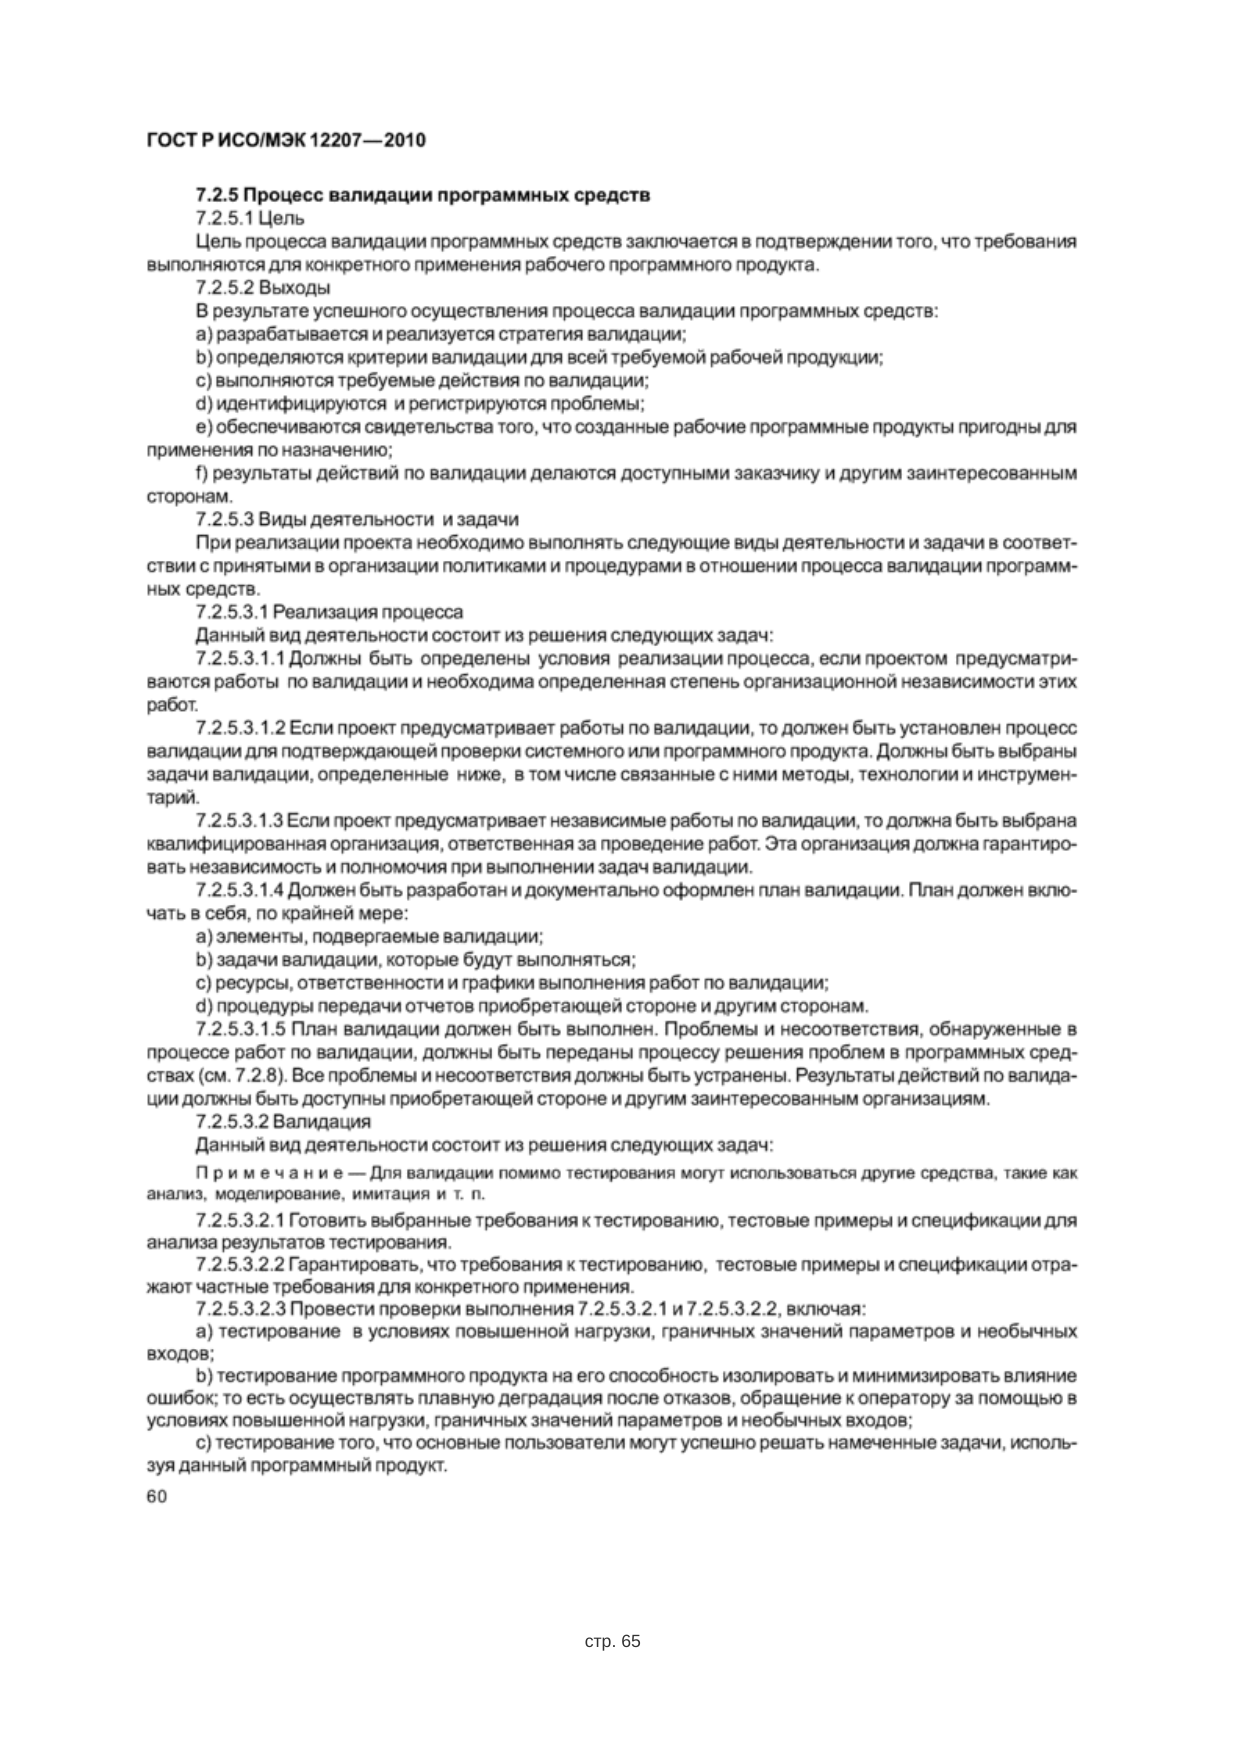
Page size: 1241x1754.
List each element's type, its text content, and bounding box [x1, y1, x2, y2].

picture [65, 44, 1160, 1631]
